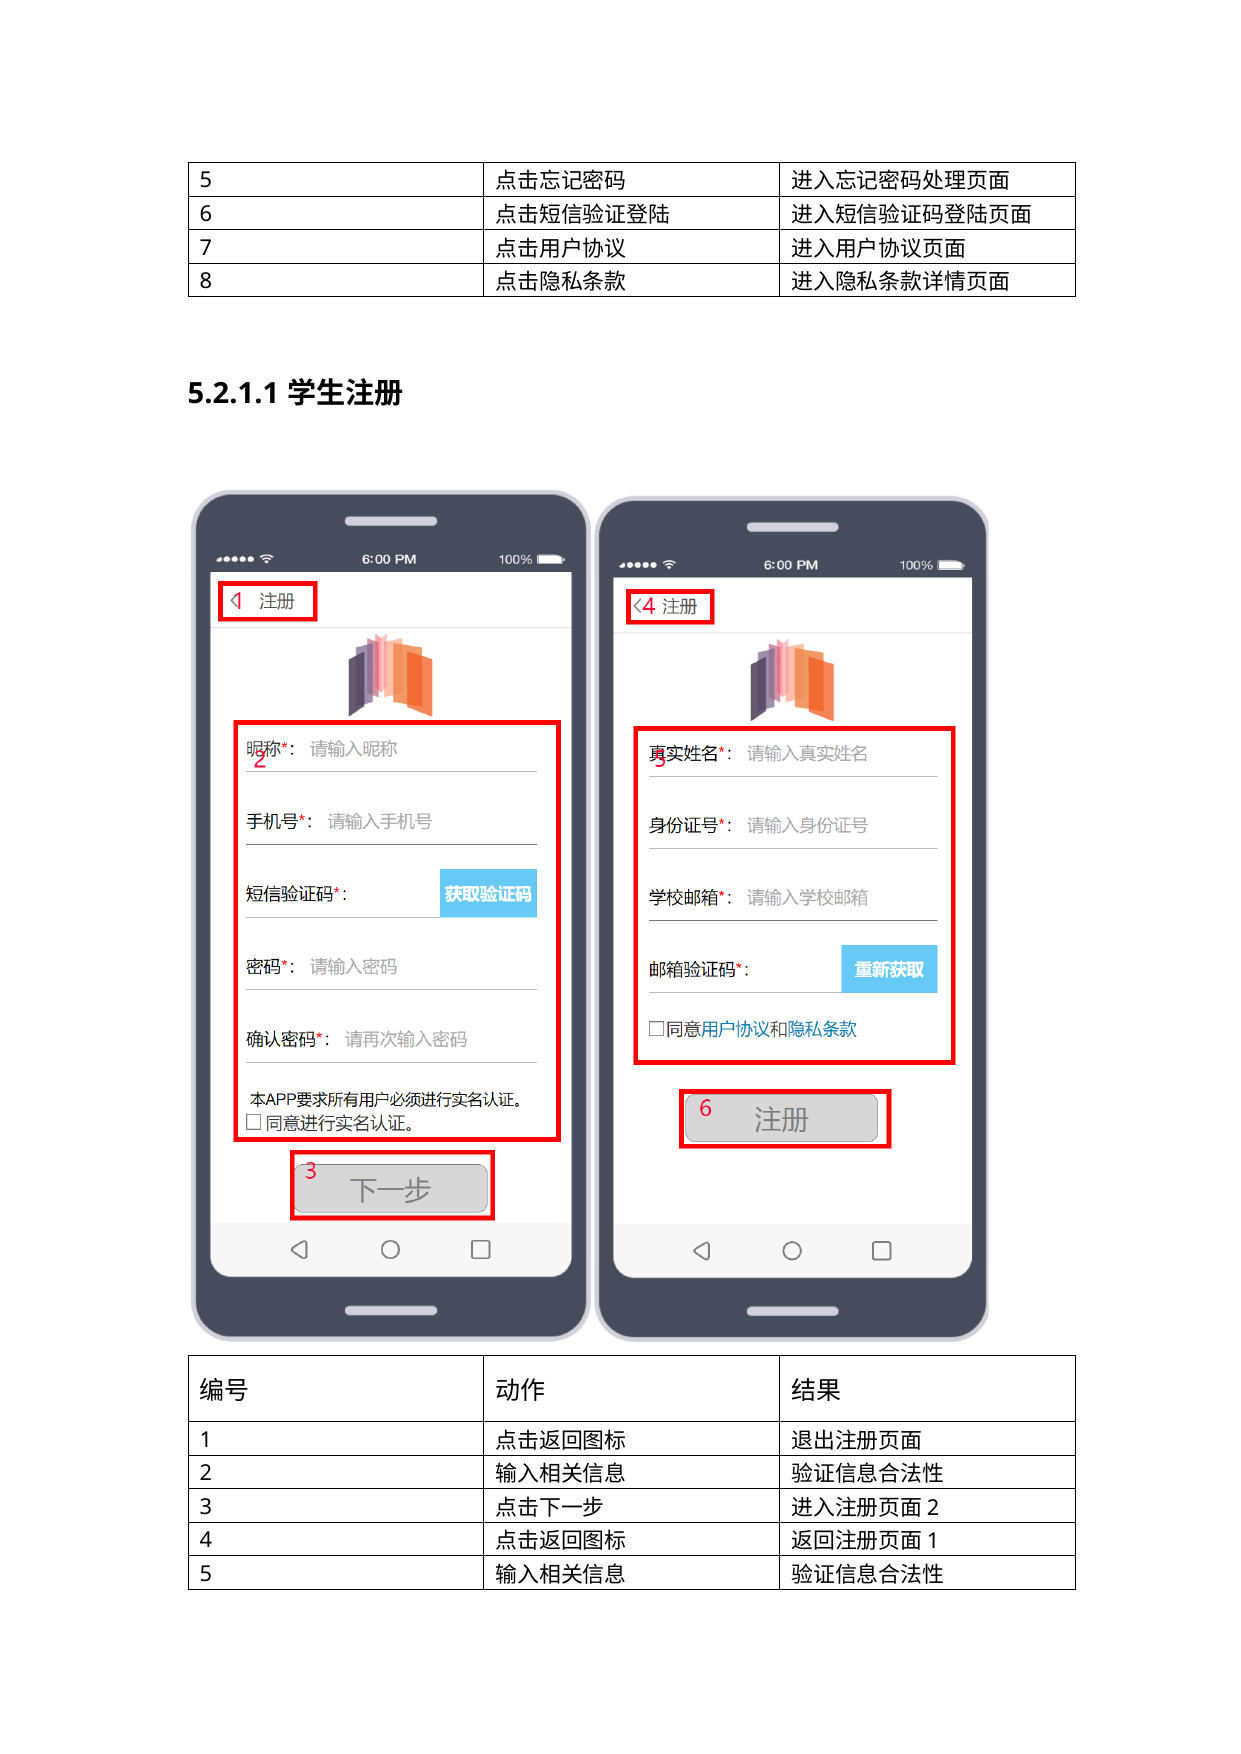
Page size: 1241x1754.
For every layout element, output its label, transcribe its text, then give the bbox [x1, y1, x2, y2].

table_cell 点击返回图标 [484, 1523, 779, 1555]
table_cell 3 [189, 1489, 483, 1522]
table_cell 4 [189, 1523, 483, 1555]
table_cell 输入相关信息 [484, 1456, 779, 1488]
table_cell 点击隐私条款 [484, 264, 779, 296]
table_cell 验证信息合法性 [780, 1456, 1075, 1488]
table_cell 点击下一步 [484, 1489, 779, 1522]
table_cell 验证信息合法性 [780, 1556, 1075, 1589]
table_cell 点击短信验证登陆 [484, 197, 779, 229]
table_cell 输入相关信息 [484, 1556, 779, 1589]
table_cell 2 [189, 1456, 483, 1488]
table_header 编号 [189, 1356, 483, 1421]
table_cell 5 [189, 1556, 483, 1589]
table_cell 进入隐私条款详情页面 [780, 264, 1075, 296]
picture [187, 490, 989, 1343]
table_cell 进入用户协议页面 [780, 230, 1075, 263]
table_header 动作 [484, 1356, 779, 1421]
table_cell 进入忘记密码处理页面 [780, 163, 1075, 196]
table_cell 1 [189, 1422, 483, 1455]
table_cell 点击忘记密码 [484, 163, 779, 196]
table_cell 6 [189, 197, 483, 229]
table_cell 8 [189, 264, 483, 296]
table_cell 进入短信验证码登陆页面 [780, 197, 1075, 229]
table_cell 7 [189, 230, 483, 263]
subtitle 5.2.1.1 学生注册 [187, 359, 1053, 424]
table_cell 5 [189, 163, 483, 196]
table_cell 点击返回图标 [484, 1422, 779, 1455]
table_cell 退出注册页面 [780, 1422, 1075, 1455]
table_cell 点击用户协议 [484, 230, 779, 263]
table_header 结果 [780, 1356, 1075, 1421]
table_cell 进入注册页面2 [780, 1489, 1075, 1522]
table_cell 返回注册页面1 [780, 1523, 1075, 1555]
